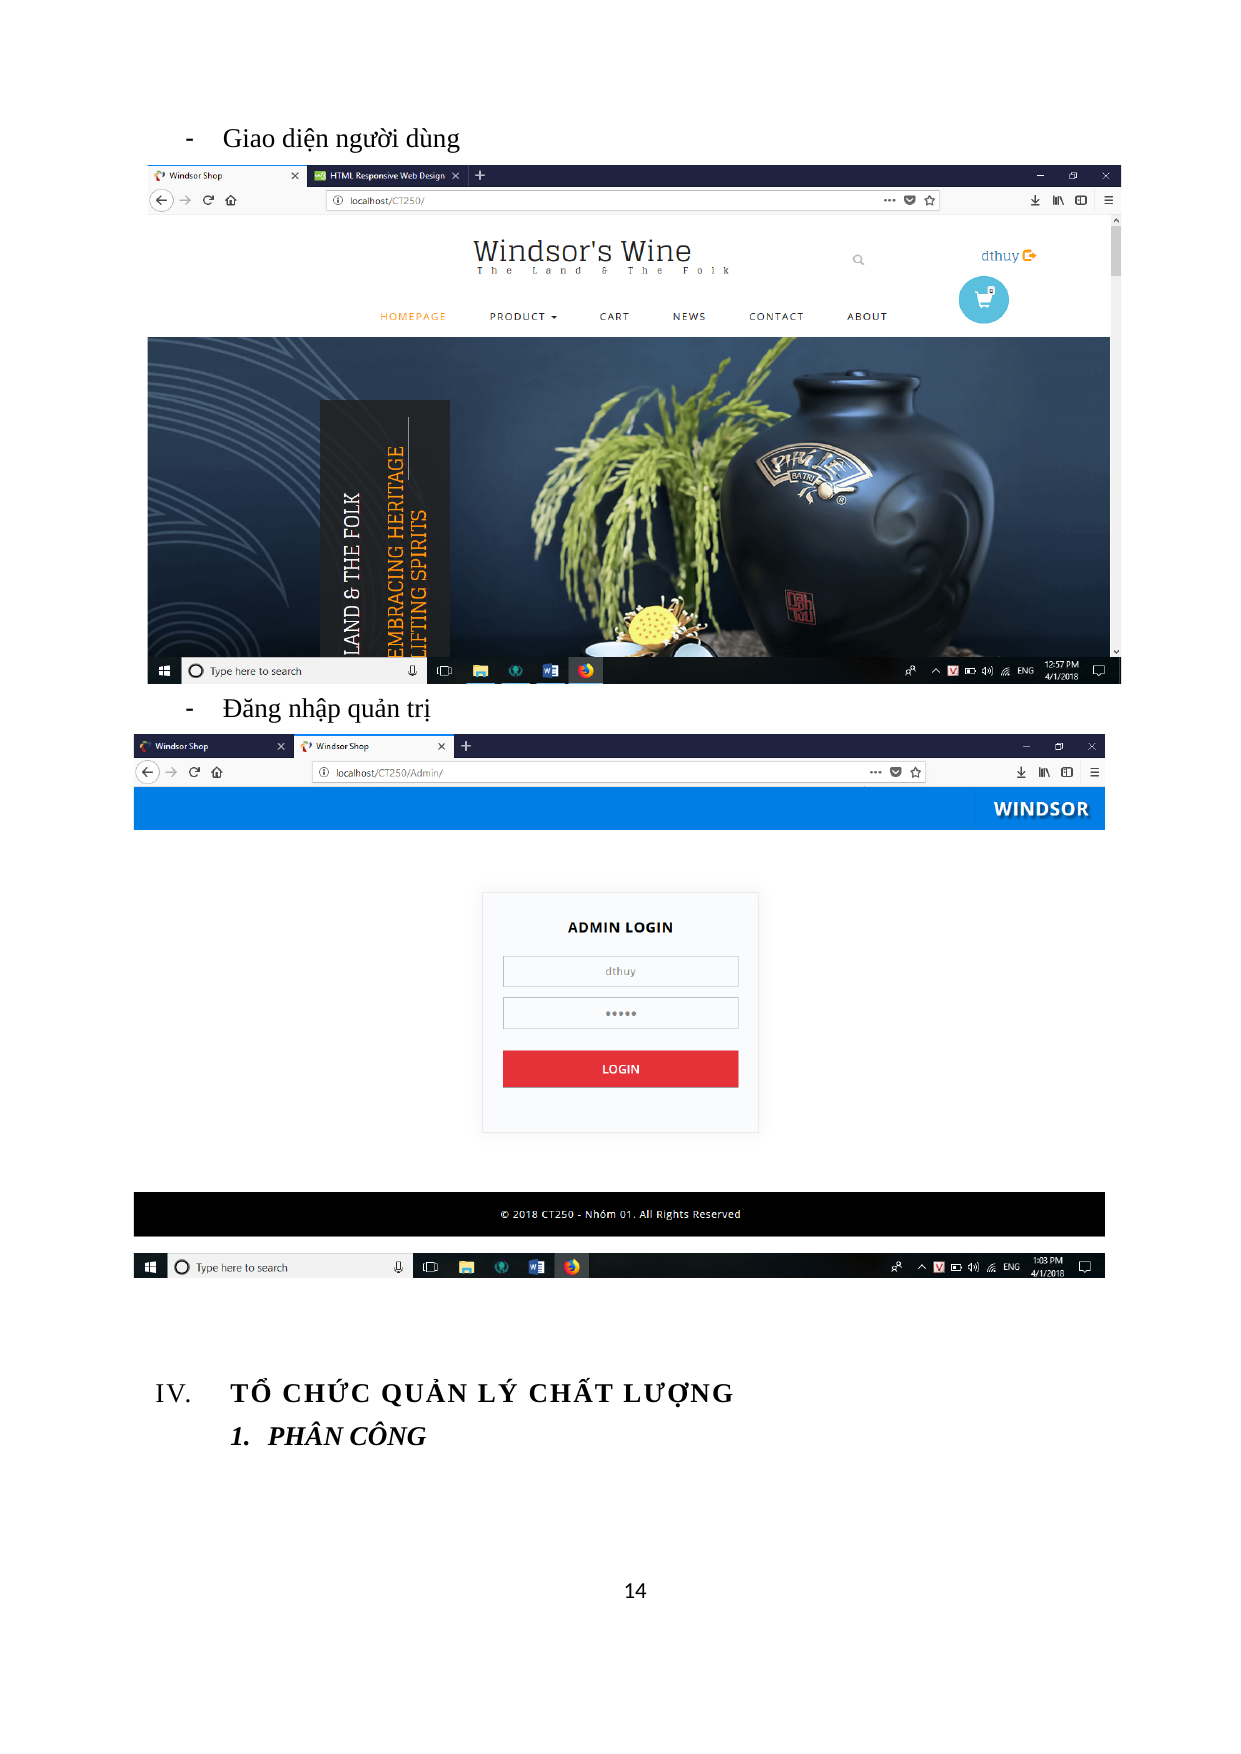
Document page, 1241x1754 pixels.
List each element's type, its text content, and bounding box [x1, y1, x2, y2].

list Giao diện người dùng [185, 118, 1122, 155]
picture [133, 734, 1106, 1278]
subtitle Phân công [230, 1421, 1114, 1452]
subtitle Tổ chức quản lý chất lượng [155, 1377, 1114, 1408]
list Đăng nhập quản trị [185, 684, 1122, 726]
picture [147, 165, 1122, 684]
